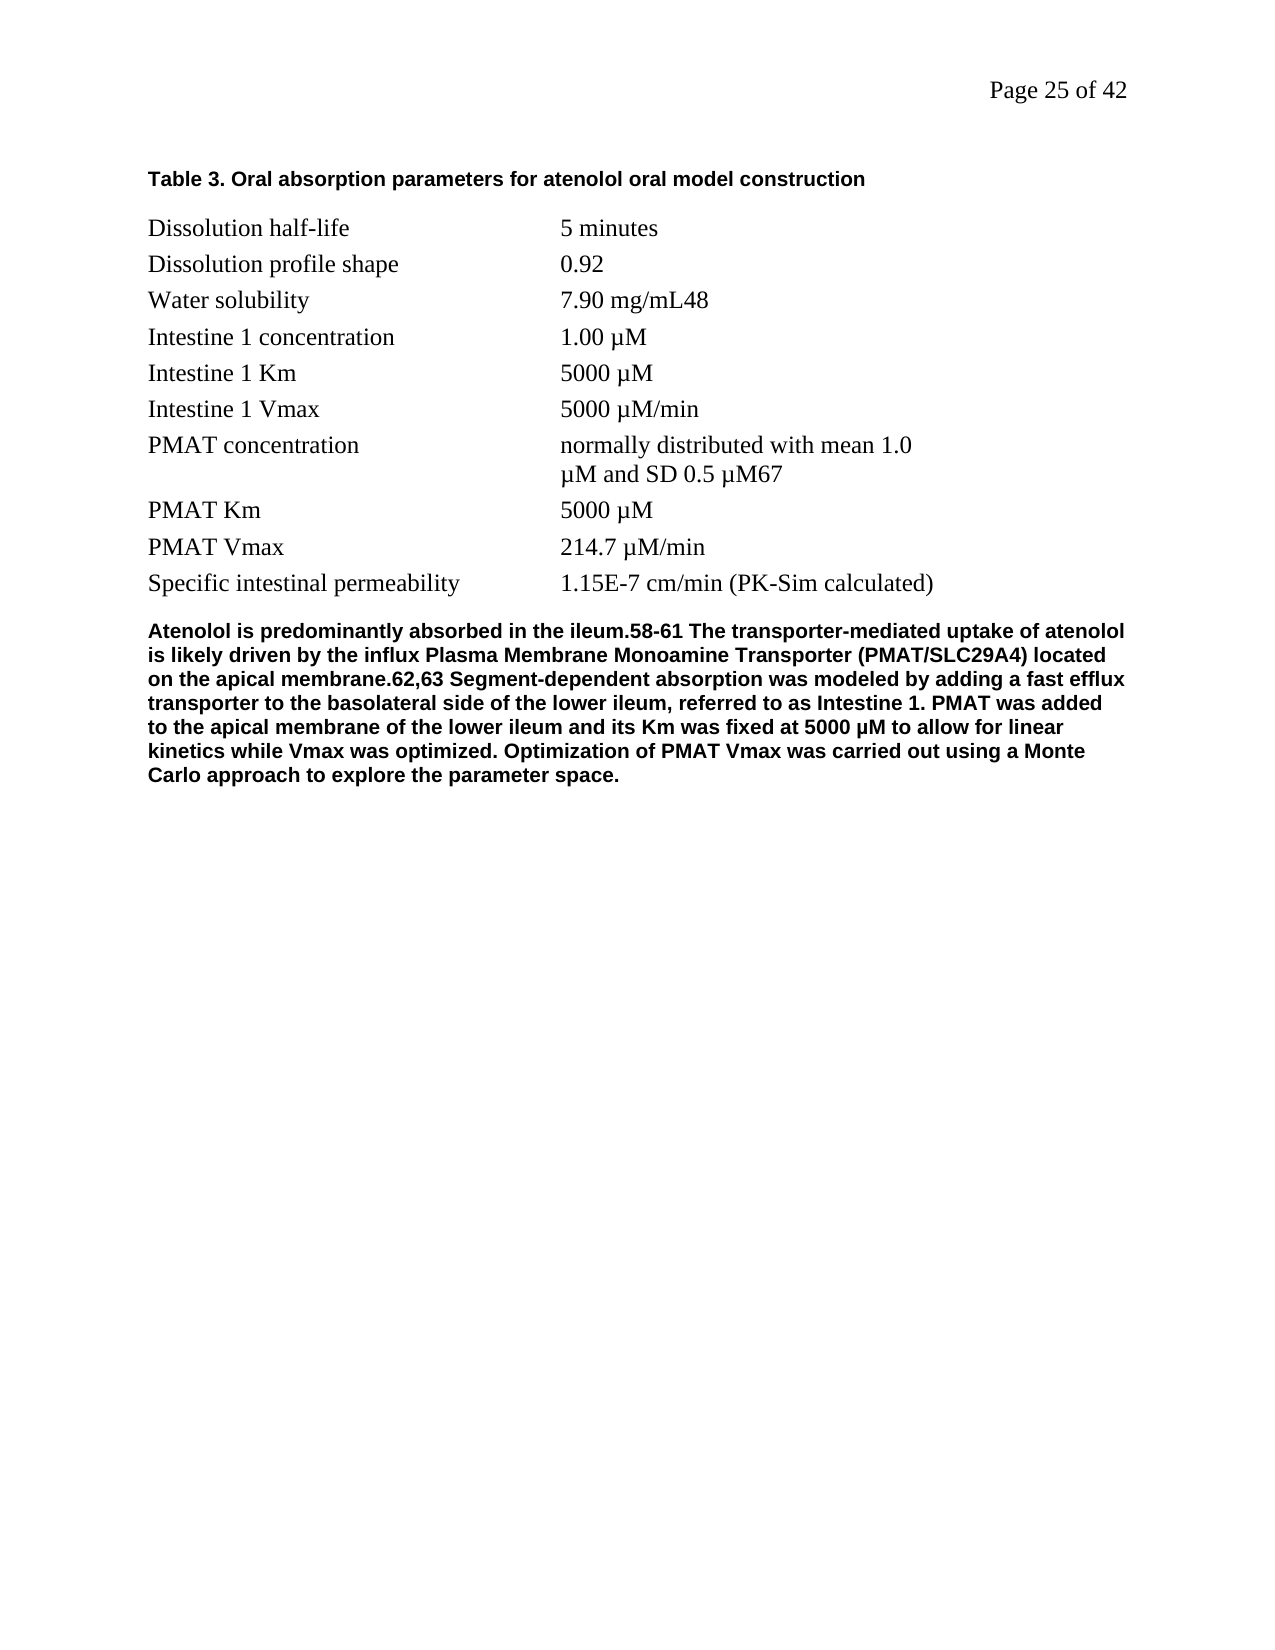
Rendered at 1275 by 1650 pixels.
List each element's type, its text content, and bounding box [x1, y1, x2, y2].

table_cell 5000 µM [549, 354, 961, 390]
table_cell 1.15E-7 cm/min (PK-Sim calculated) [549, 564, 961, 600]
table_cell Dissolution profile shape [136, 245, 549, 282]
table_cell PMAT Vmax [136, 528, 549, 564]
table_header Dissolution half-life [136, 209, 549, 245]
table_cell 214.7 µM/min [549, 528, 961, 564]
table_cell 0.92 [549, 245, 961, 282]
text Table 3. Oral absorption parameters for atenolol oral model construction [148, 166, 1127, 190]
table_cell 1.00 µM [549, 318, 961, 354]
table_header 5 minutes [549, 209, 961, 245]
table_cell 5000 µM [549, 492, 961, 528]
table_cell Specific intestinal permeability [136, 564, 549, 600]
table_cell PMAT concentration [136, 427, 549, 492]
table_cell PMAT Km [136, 492, 549, 528]
table_cell normally distributed with mean 1.0 µM and SD 0.5 µM67 [549, 427, 961, 492]
table_cell Intestine 1 concentration [136, 318, 549, 354]
table_cell Intestine 1 Vmax [136, 390, 549, 427]
table_cell Intestine 1 Km [136, 354, 549, 390]
text Atenolol is predominantly absorbed in the ileum.58-61 The transporter-mediated uptake of atenolol is likely driven by the influx Plasma Membrane Monoamine Transporter (PMAT/SLC29A4) located on the apical membrane.62,63 Segment-dependent absorption was modeled by adding a fast efflux transporter to the basolateral side of the lower ileum, referred to as Intestine 1. PMAT was added to the apical membrane of the lower ileum and its Km was fixed at 5000 µM to allow for linear kinetics while Vmax was optimized. Optimization of PMAT Vmax was carried out using a Monte Carlo approach to explore the parameter space. [148, 619, 1127, 787]
table_cell Water solubility [136, 282, 549, 318]
table_cell 5000 µM/min [549, 390, 961, 427]
table_cell 7.90 mg/mL48 [549, 282, 961, 318]
